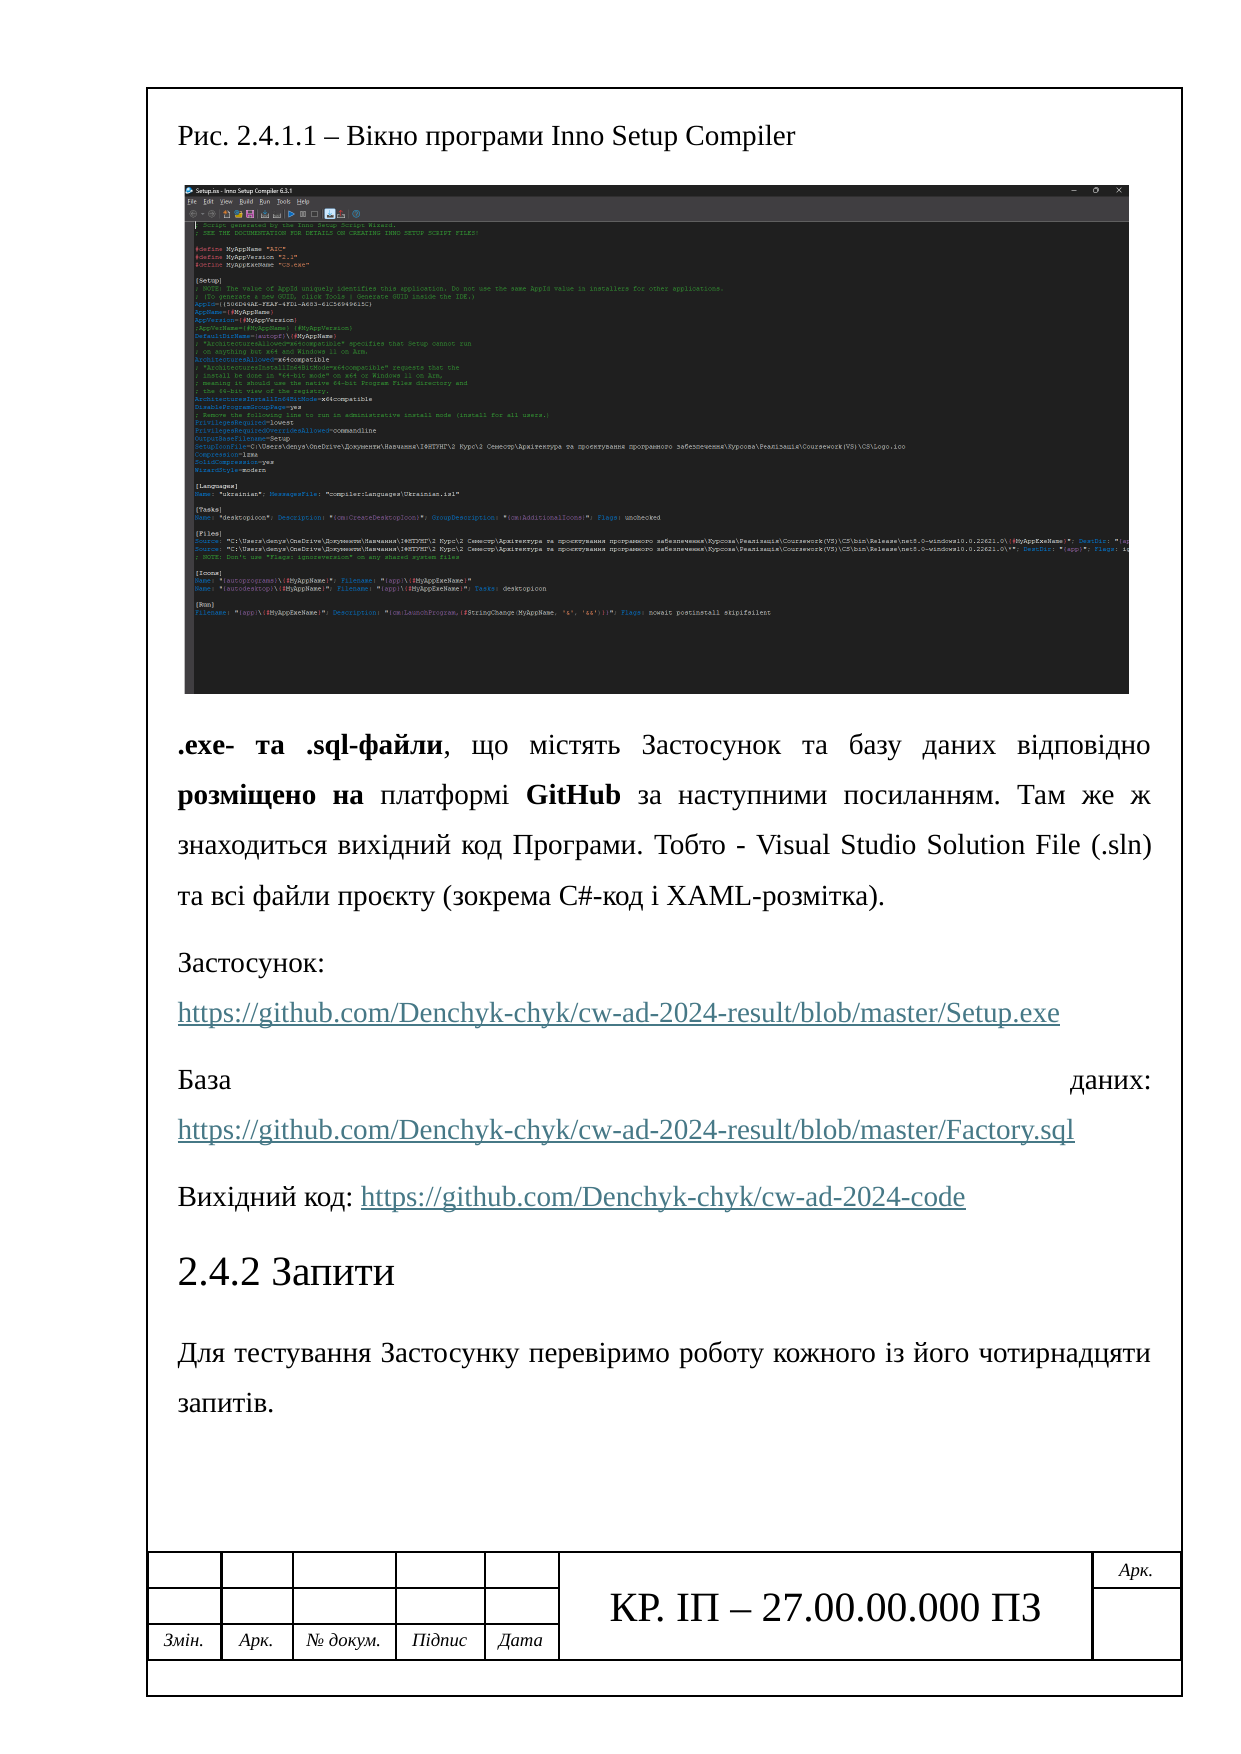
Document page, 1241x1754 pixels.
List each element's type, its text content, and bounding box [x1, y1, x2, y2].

text Для тестування Застосунку перевіримо роботу кожного із його чотирнадцяти запитів. [177, 1335, 1152, 1419]
text .exe- та .sql-файли, що містять Застосунок та базу даних відповідно розміщено на платформі GitHub за наступними посиланням. Там же ж знаходиться вихідний код Програми. Тобто - Visual Studio Solution File (.sln) та всі файли проєкту (зокрема C#-код і XAML-розмітка). [177, 727, 1152, 911]
text База даних: https://github.com/Denchyk-chyk/cw-ad-2024-result/blob/master/Factory.sql [177, 1062, 1152, 1146]
picture [184, 185, 1129, 694]
text Вихідний код: https://github.com/Denchyk-chyk/cw-ad-2024-code [177, 1179, 1152, 1213]
text Застосунок: https://github.com/Denchyk-chyk/cw-ad-2024-result/blob/master/Setup.exe [177, 945, 1152, 1028]
text Рис. 2.4.1.1 – Вікно програми Inno Setup Compiler [177, 118, 1152, 152]
subtitle 2.4.2 Запити [177, 1246, 1152, 1294]
